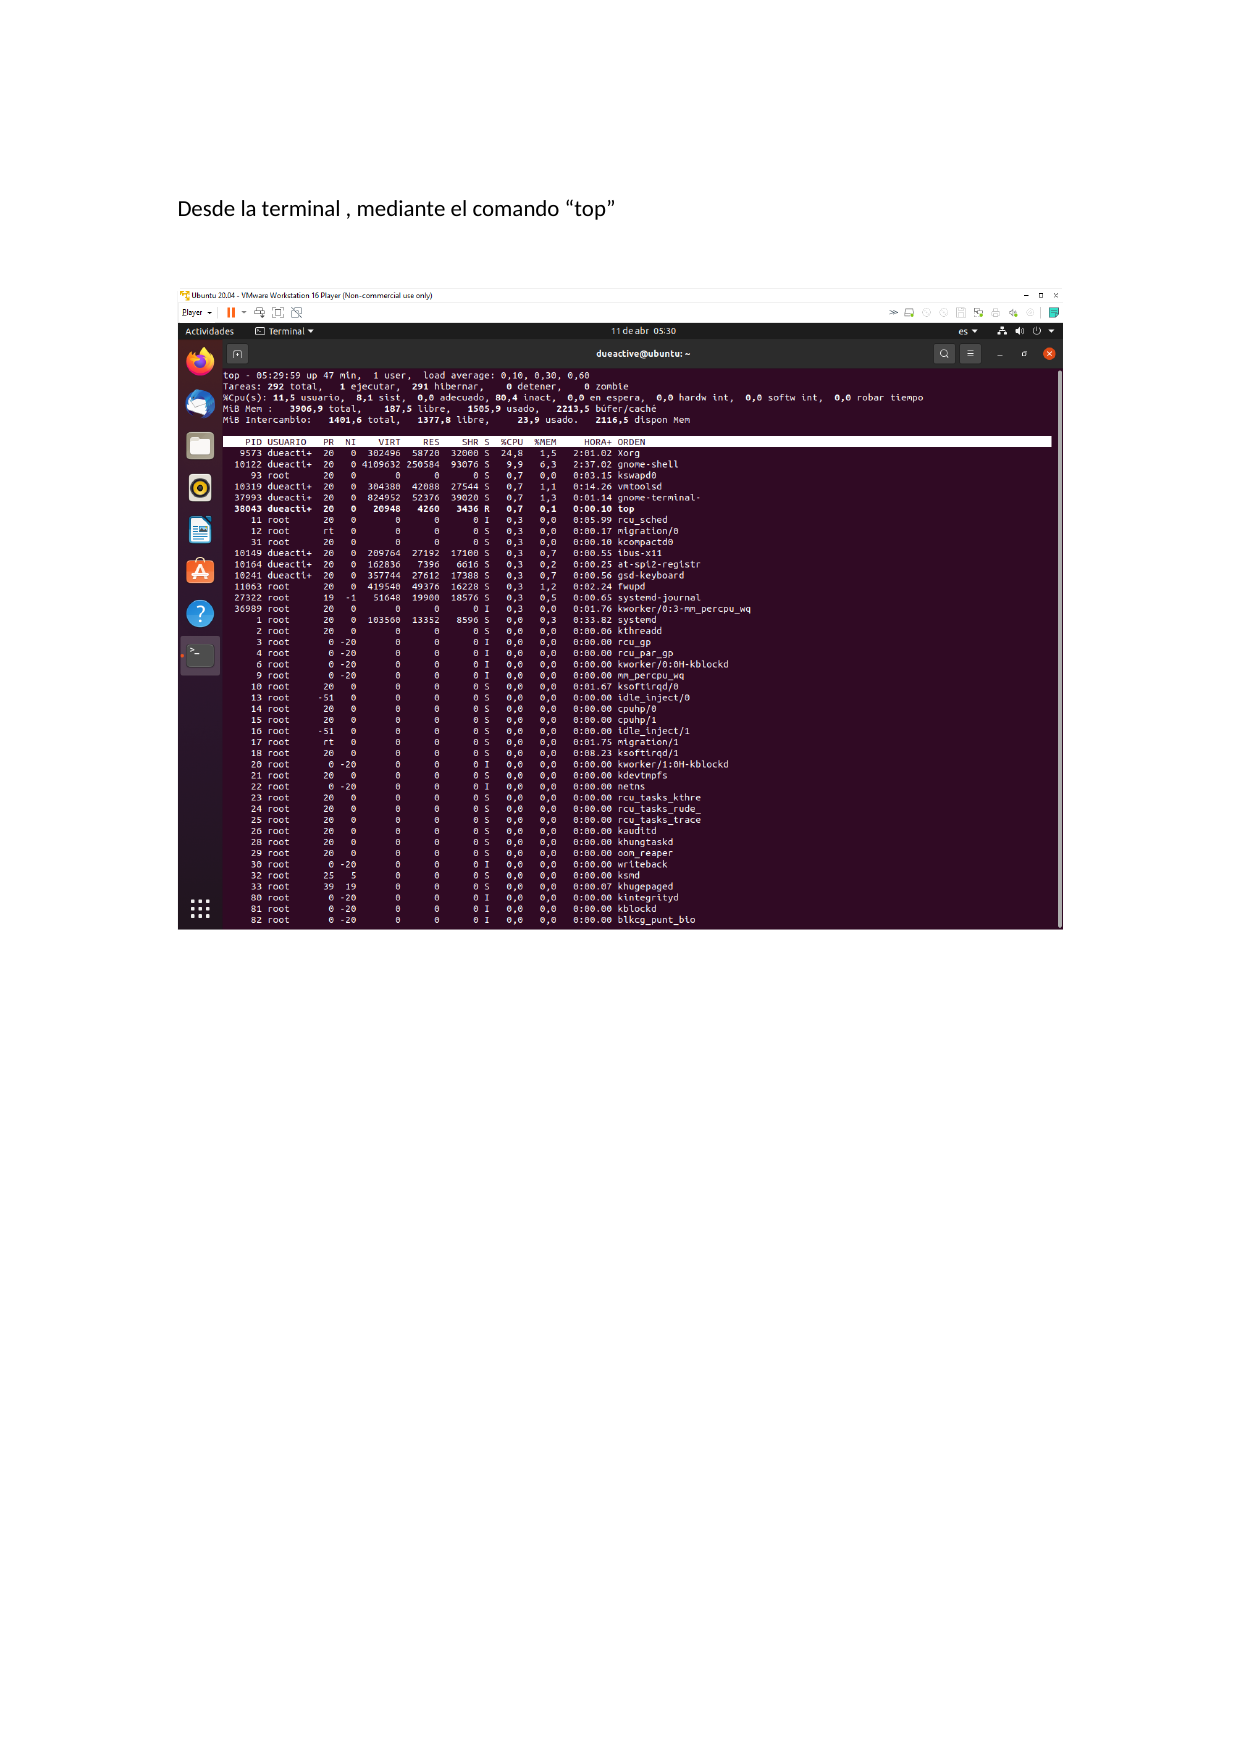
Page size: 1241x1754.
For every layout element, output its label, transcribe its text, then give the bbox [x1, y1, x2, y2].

text Desde la terminal , mediante el comando “top” [177, 194, 1063, 222]
picture [177, 288, 1063, 930]
